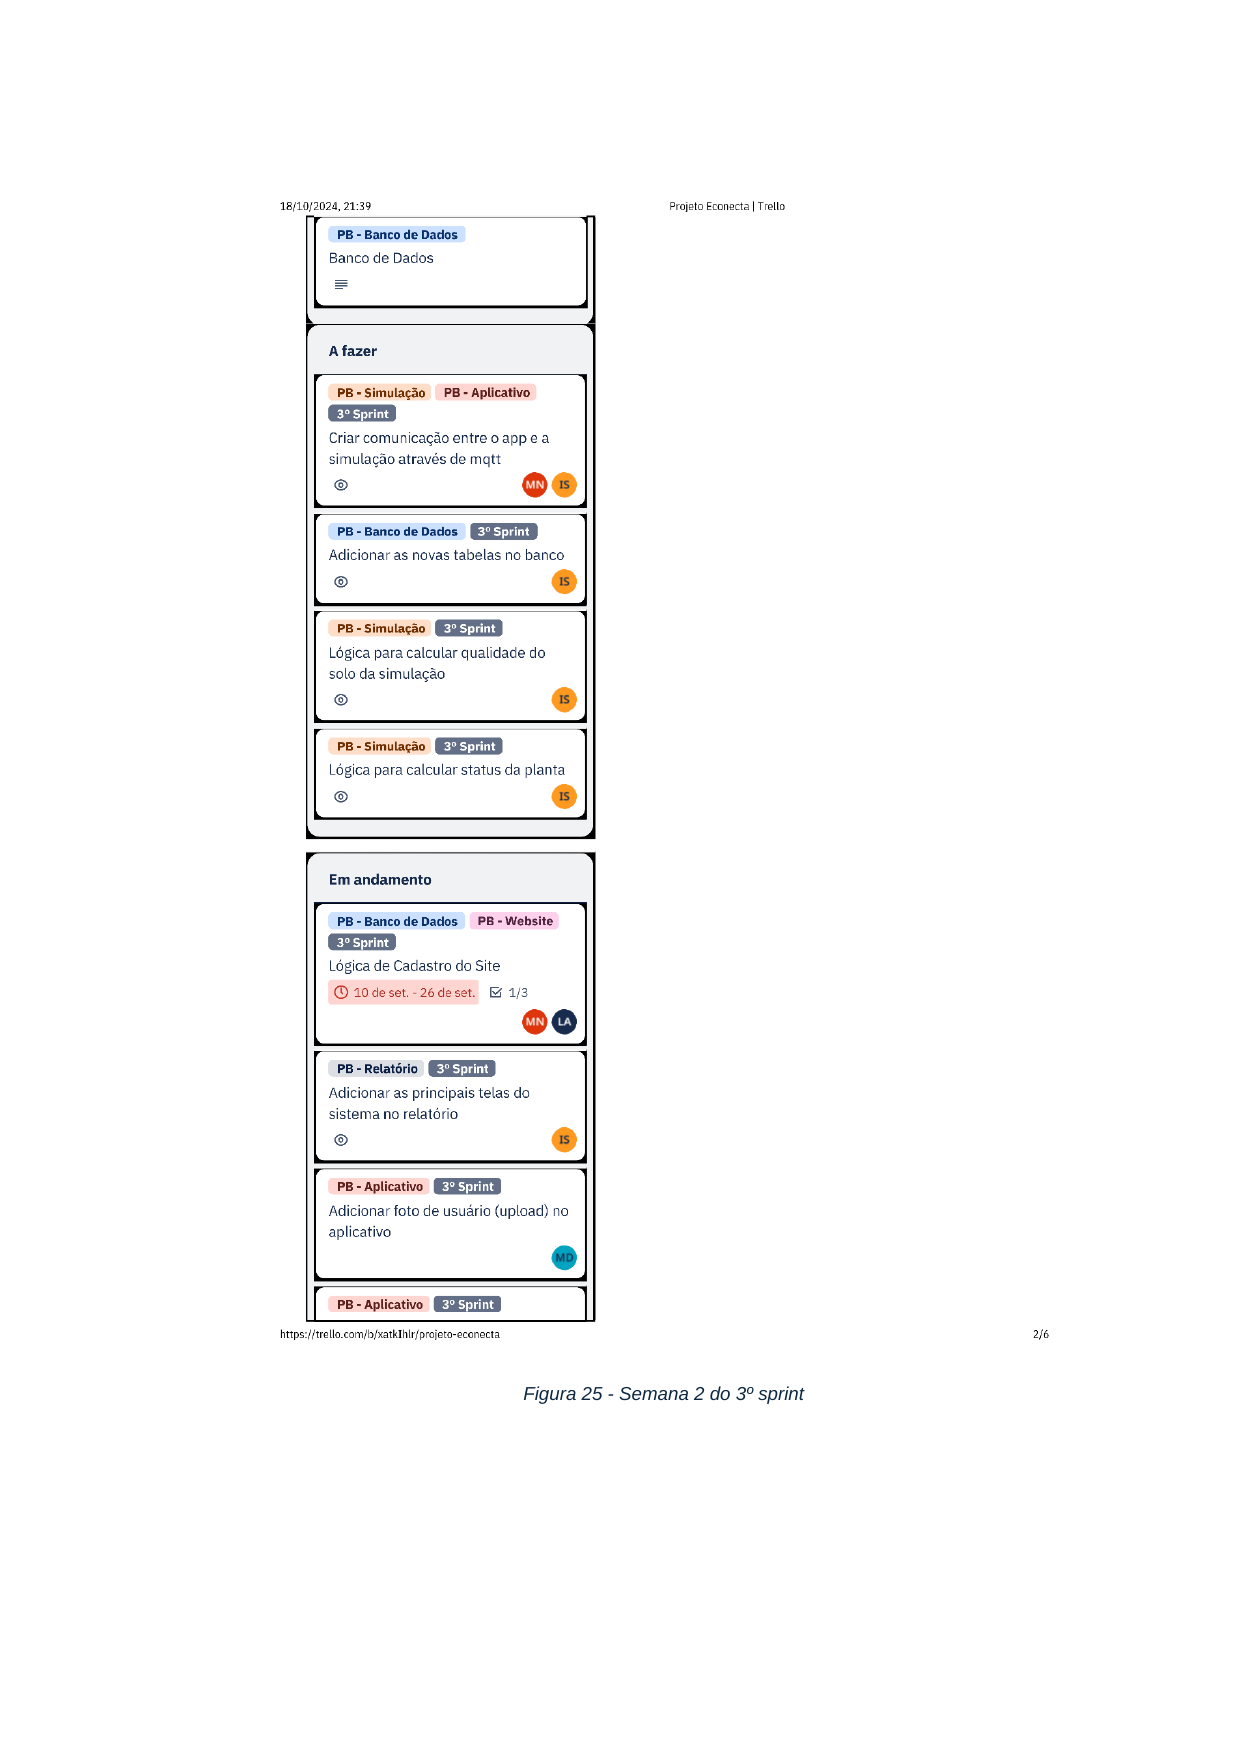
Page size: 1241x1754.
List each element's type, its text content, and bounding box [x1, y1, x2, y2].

picture [247, 177, 1082, 1359]
text Figura - Semana 2 do 3º sprint [207, 1383, 1122, 1404]
